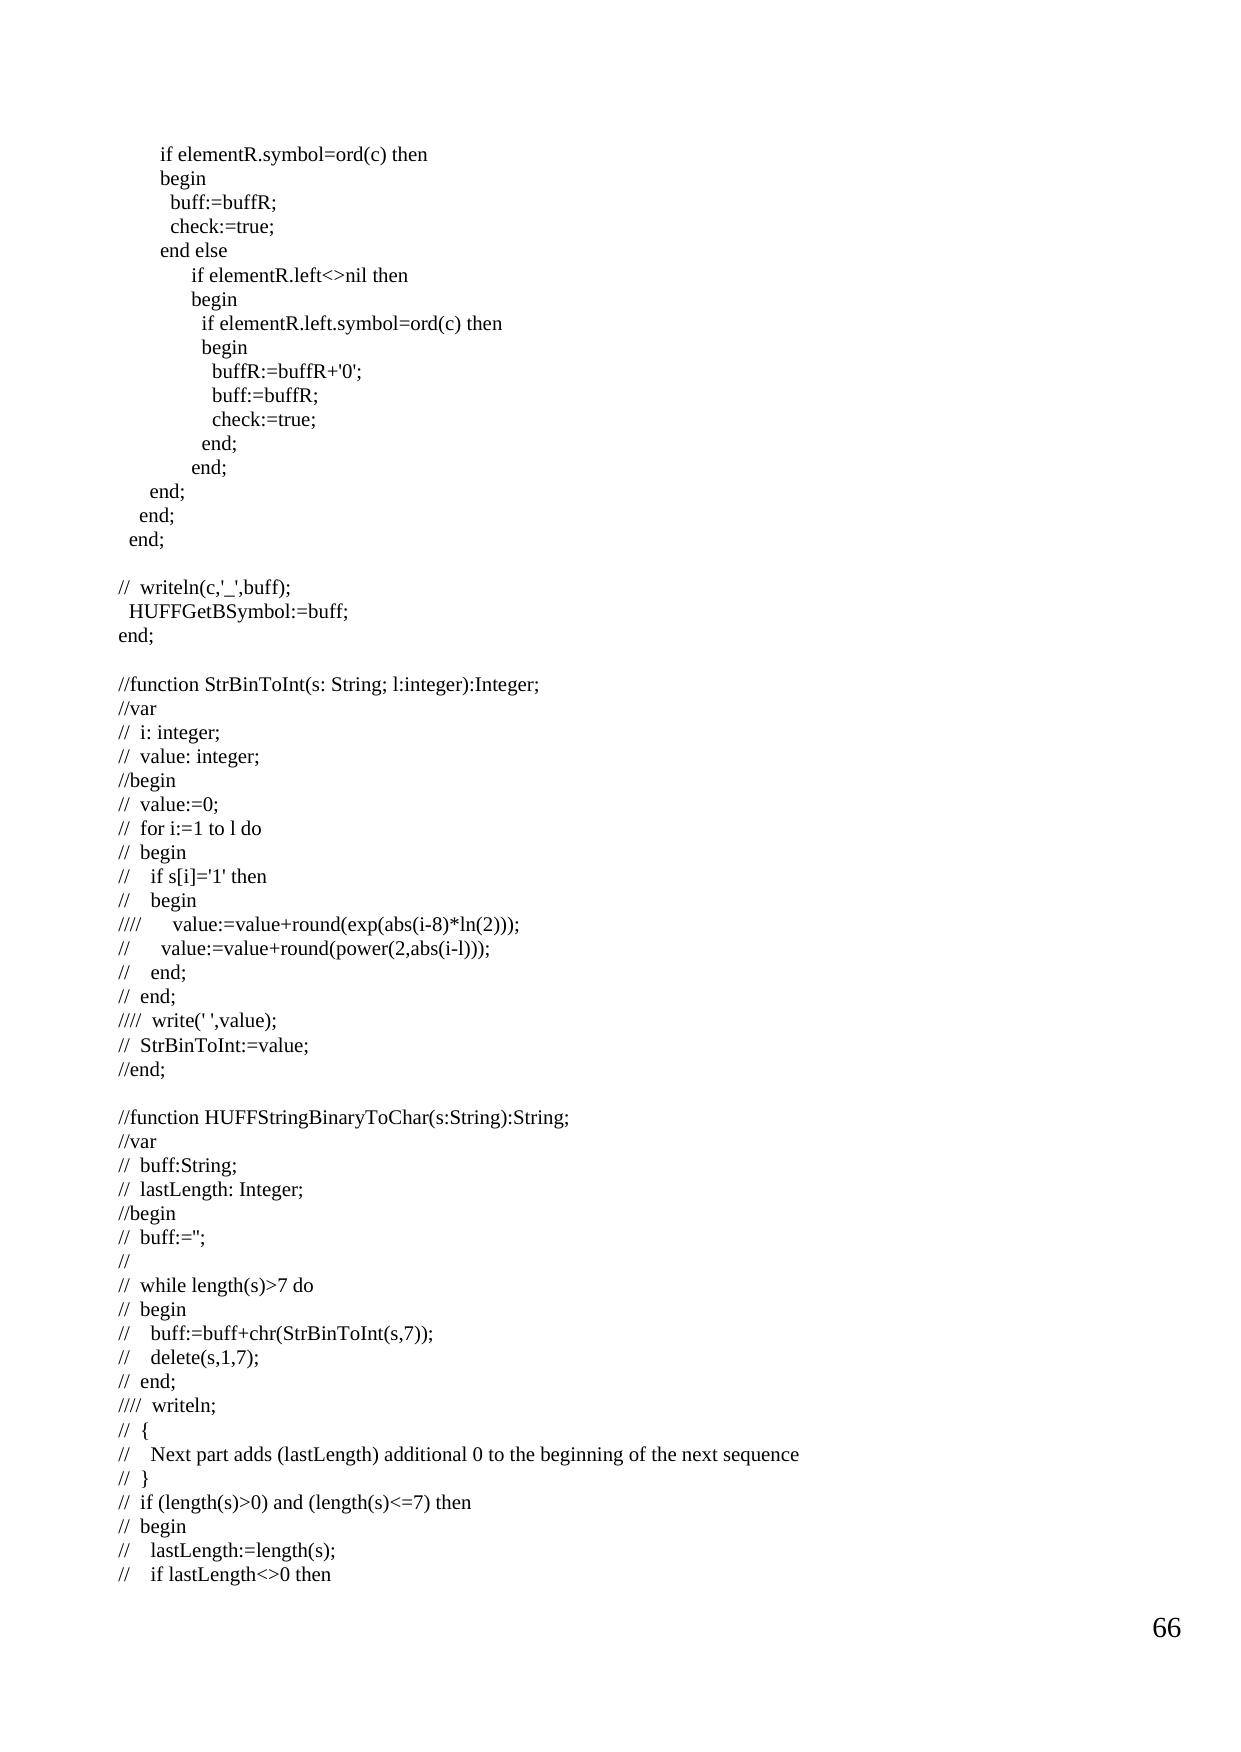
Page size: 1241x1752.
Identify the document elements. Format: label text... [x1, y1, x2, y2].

text check:=true; [118, 407, 1181, 431]
text // begin [118, 840, 1181, 864]
text // begin [118, 1514, 1181, 1538]
text if elementR.symbol=ord(c) then [118, 142, 1181, 166]
text //// value:=value+round(exp(abs(i-8)*ln(2))); [118, 912, 1181, 936]
text // lastLength:=length(s); [118, 1538, 1181, 1562]
text //// write(' ',value); [118, 1008, 1181, 1032]
text // delete(s,1,7); [118, 1345, 1181, 1369]
text HUFFGetBSymbol:=buff; [118, 599, 1181, 623]
text // buff:=buff+chr(StrBinToInt(s,7)); [118, 1321, 1181, 1345]
text // while length(s)>7 do [118, 1273, 1181, 1297]
text //function HUFFStringBinaryToChar(s:String):String; [118, 1105, 1181, 1129]
text // begin [118, 1297, 1181, 1321]
text // if s[i]='1' then [118, 864, 1181, 888]
text begin [118, 335, 1181, 359]
text //var [118, 1129, 1181, 1153]
text // for i:=1 to l do [118, 816, 1181, 840]
text //begin [118, 1201, 1181, 1225]
text end; [118, 455, 1181, 479]
text buffR:=buffR+'0'; [118, 359, 1181, 383]
text // end; [118, 1369, 1181, 1393]
text // { [118, 1417, 1181, 1442]
text //begin [118, 768, 1181, 792]
text //// writeln; [118, 1393, 1181, 1417]
text // end; [118, 984, 1181, 1008]
text buff:=buffR; [118, 383, 1181, 407]
text end; [118, 527, 1181, 551]
text if elementR.left<>nil then [118, 262, 1181, 287]
text end else [118, 238, 1181, 262]
text // Next part adds (lastLength) additional 0 to the beginning of the next sequence [118, 1442, 1181, 1466]
text // buff:=''; [118, 1225, 1181, 1249]
text //function StrBinToInt(s: String; l:integer):Integer; [118, 672, 1181, 696]
text end; [118, 431, 1181, 455]
text begin [118, 287, 1181, 311]
text // } [118, 1466, 1181, 1490]
text // [118, 1249, 1181, 1273]
text // buff:String; [118, 1153, 1181, 1177]
text end; [118, 503, 1181, 527]
text // end; [118, 960, 1181, 984]
text // begin [118, 888, 1181, 912]
text // value: integer; [118, 744, 1181, 768]
text //end; [118, 1057, 1181, 1081]
text end; [118, 479, 1181, 503]
text // if (length(s)>0) and (length(s)<=7) then [118, 1490, 1181, 1514]
text begin [118, 166, 1181, 190]
text if elementR.left.symbol=ord(c) then [118, 311, 1181, 335]
text // if lastLength<>0 then [118, 1562, 1181, 1586]
text // i: integer; [118, 720, 1181, 744]
text // lastLength: Integer; [118, 1177, 1181, 1201]
text buff:=buffR; [118, 190, 1181, 214]
text // value:=0; [118, 792, 1181, 816]
text //var [118, 696, 1181, 720]
text check:=true; [118, 214, 1181, 238]
text // StrBinToInt:=value; [118, 1032, 1181, 1057]
text end; [118, 623, 1181, 647]
text // writeln(c,'_',buff); [118, 575, 1181, 599]
text // value:=value+round(power(2,abs(i-l))); [118, 936, 1181, 960]
